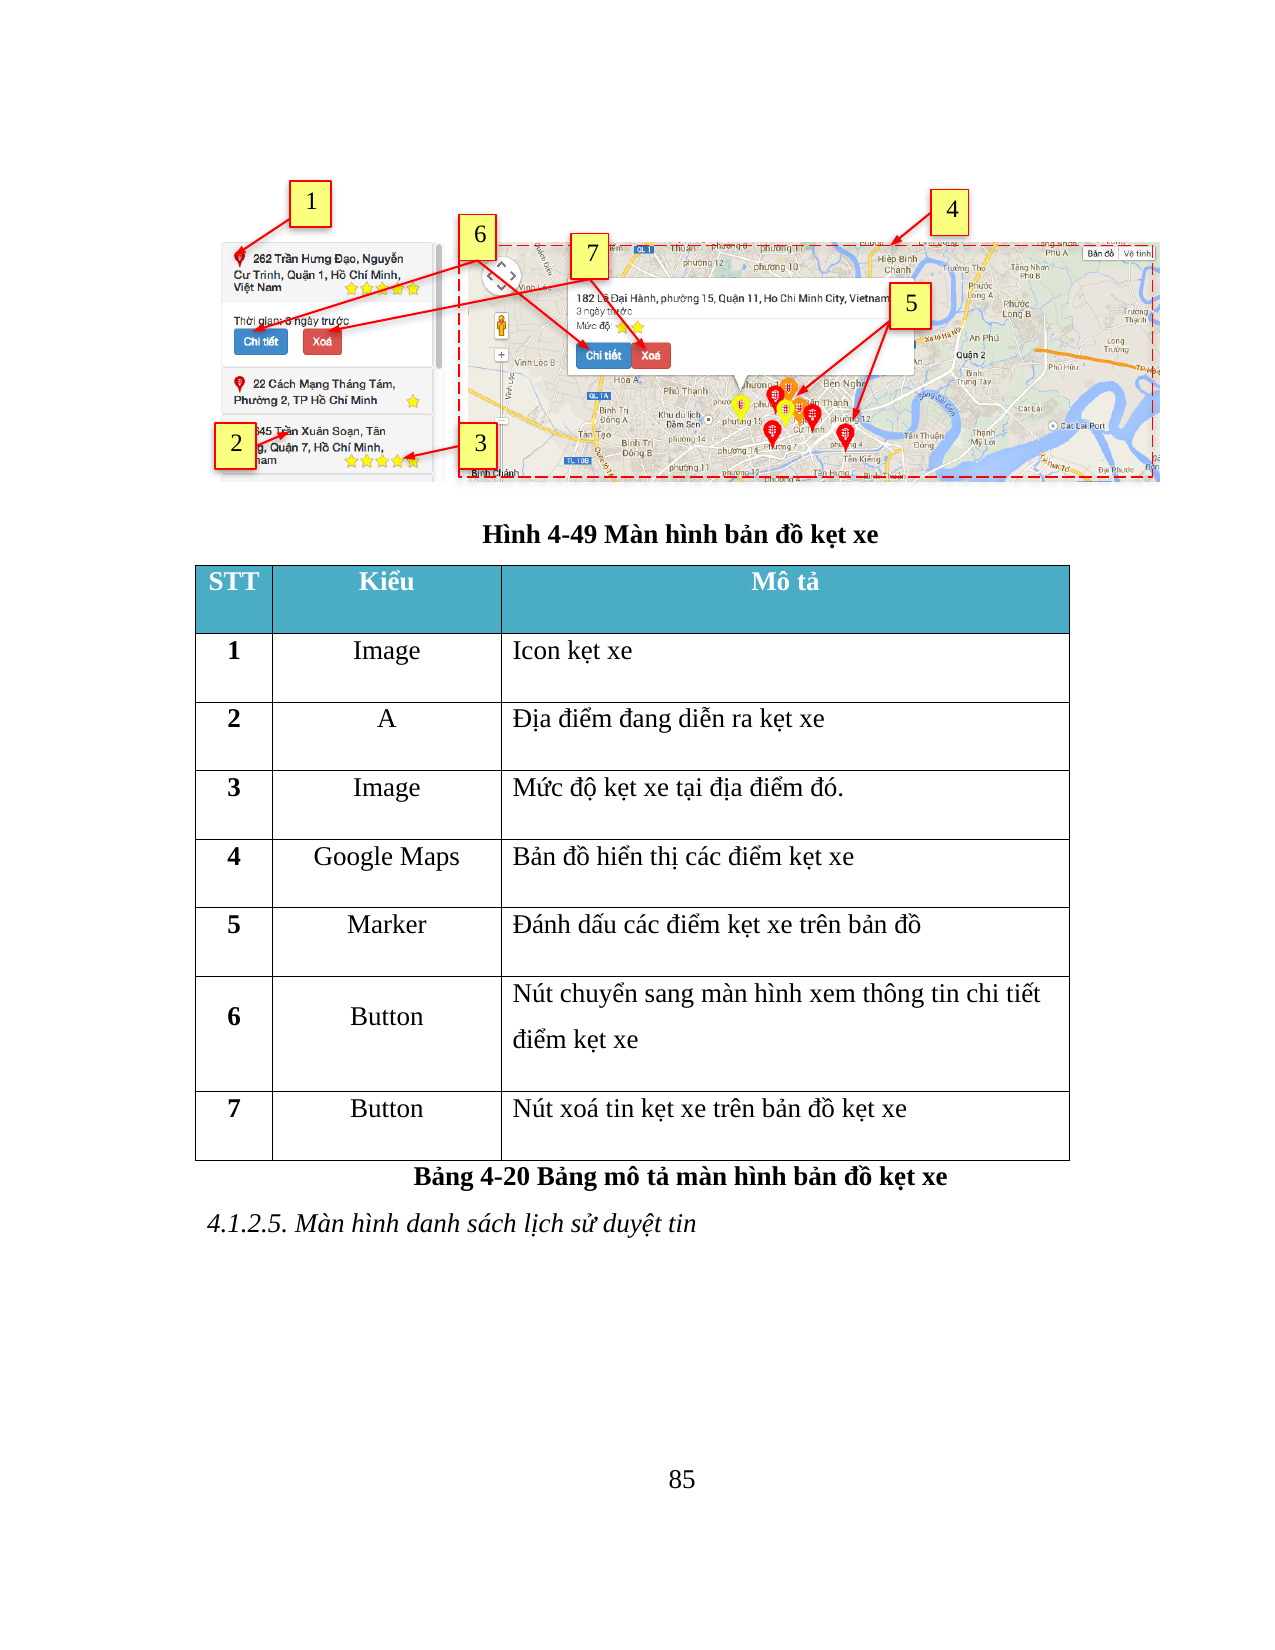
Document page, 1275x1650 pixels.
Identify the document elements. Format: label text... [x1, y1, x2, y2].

table_cell 1 [196, 634, 272, 702]
table_header STT [196, 566, 272, 633]
text Bảng 4-6 Bảng mô tả màn hình bản đồ kẹt xe [207, 1161, 1154, 1192]
table_cell 4 [196, 840, 272, 907]
table_cell Nút xoá tin kẹt xe trên bản đồ kẹt xe [502, 1092, 1069, 1159]
text 4.1.2.5. Màn hình danh sách lịch sử duyệt tin [207, 1207, 1157, 1238]
table_cell 2 [196, 703, 272, 770]
table_cell A [273, 703, 501, 770]
table_cell Image [273, 771, 501, 839]
table_cell Địa điểm đang diễn ra kẹt xe [502, 703, 1069, 770]
table_header Mô tả [502, 566, 1069, 633]
table_cell Google Maps [273, 840, 501, 907]
table_cell Đánh dấu các điểm kẹt xe trên bản đồ [502, 908, 1069, 976]
text Hình 4-7 Màn hình bản đồ kẹt xe [207, 518, 1154, 549]
table_cell 5 [196, 908, 272, 976]
table_cell Icon kẹt xe [502, 634, 1069, 702]
table_cell Marker [273, 908, 501, 976]
table_cell Image [273, 634, 501, 702]
table_cell 6 [196, 977, 272, 1091]
table_cell 3 [196, 771, 272, 839]
table_header Kiểu [273, 566, 501, 633]
table_cell Bản đồ hiển thị các điểm kẹt xe [502, 840, 1069, 907]
picture [215, 233, 1165, 482]
table_cell Nút chuyển sang màn hình xem thông tin chi tiết điểm kẹt xe [502, 977, 1069, 1091]
table_cell Button [273, 977, 501, 1091]
table_cell Mức độ kẹt xe tại địa điểm đó. [502, 771, 1069, 839]
table_cell 7 [196, 1092, 272, 1159]
table_cell Button [273, 1092, 501, 1159]
picture [482, 233, 575, 291]
